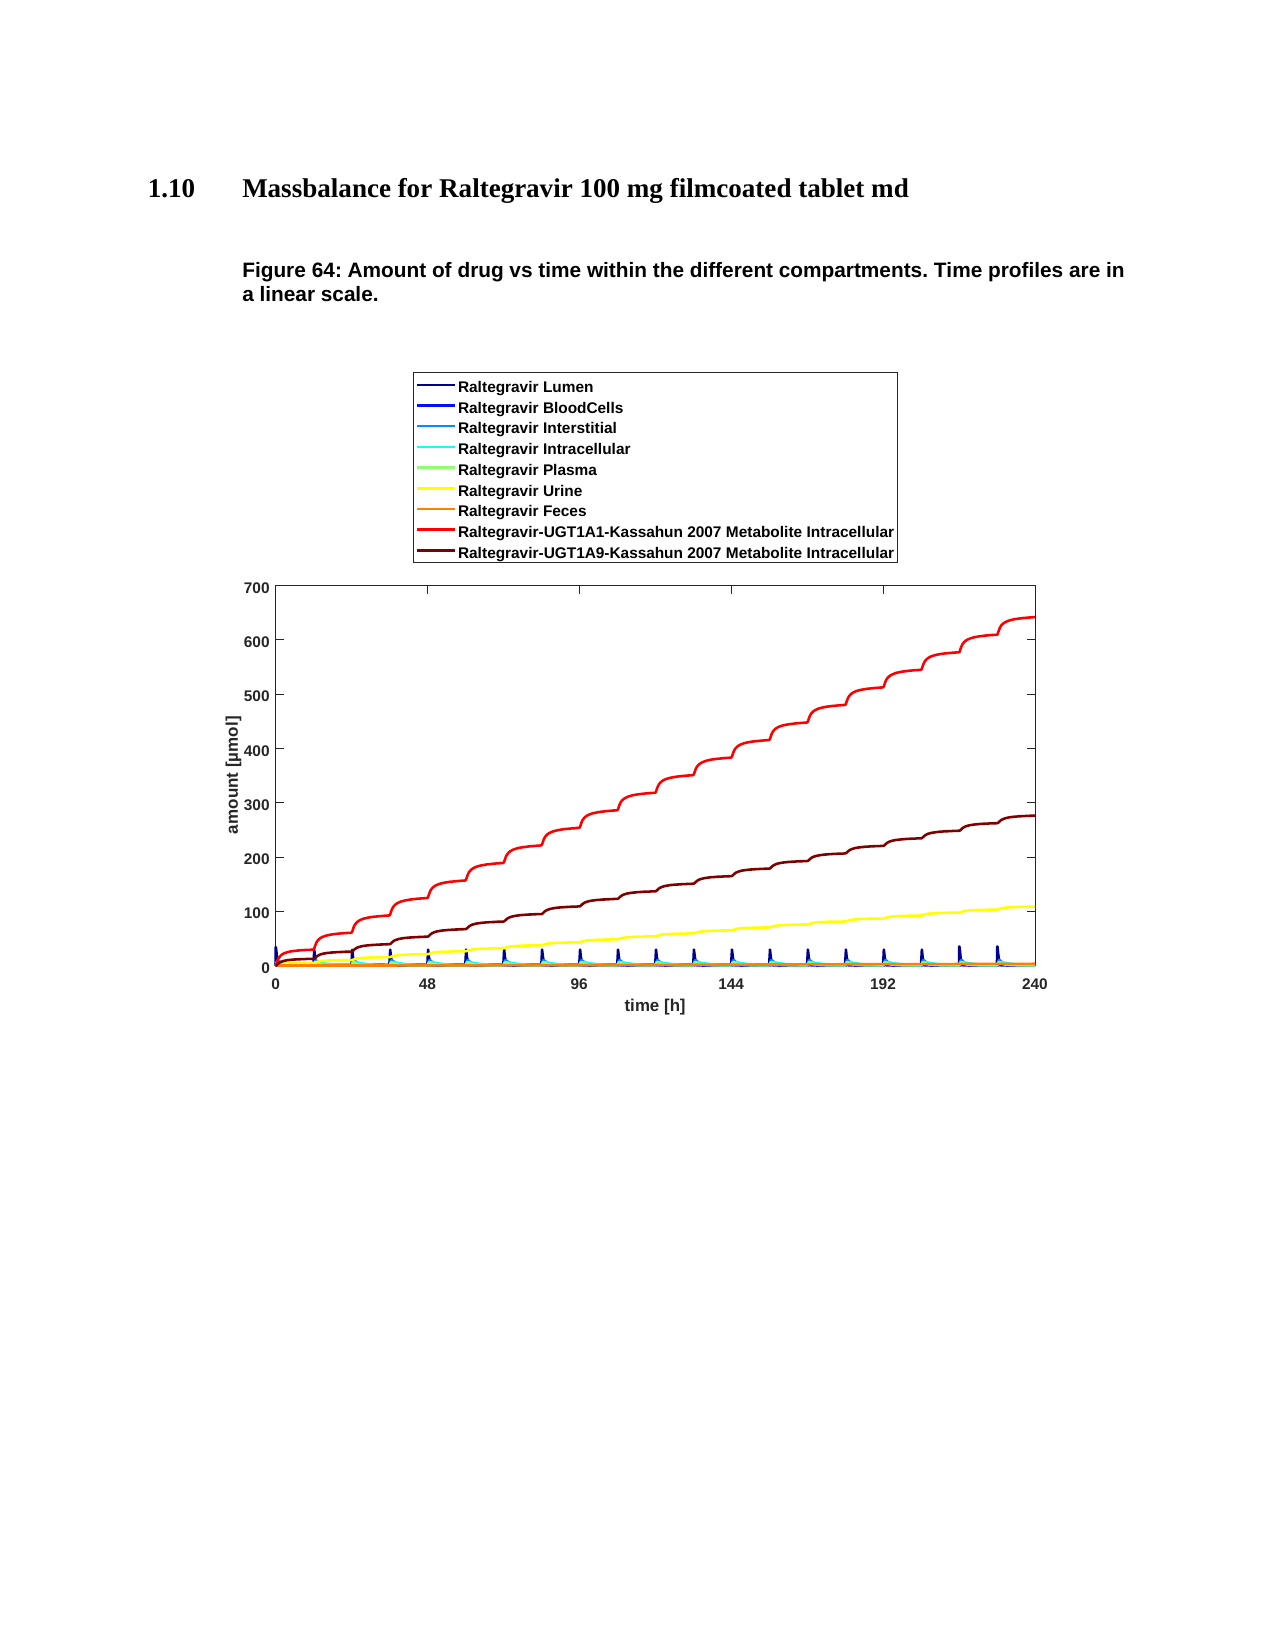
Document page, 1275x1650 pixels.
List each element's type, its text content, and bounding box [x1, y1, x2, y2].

subtitle Massbalance for Raltegravir 100 mg filmcoated tablet md [148, 173, 1127, 204]
